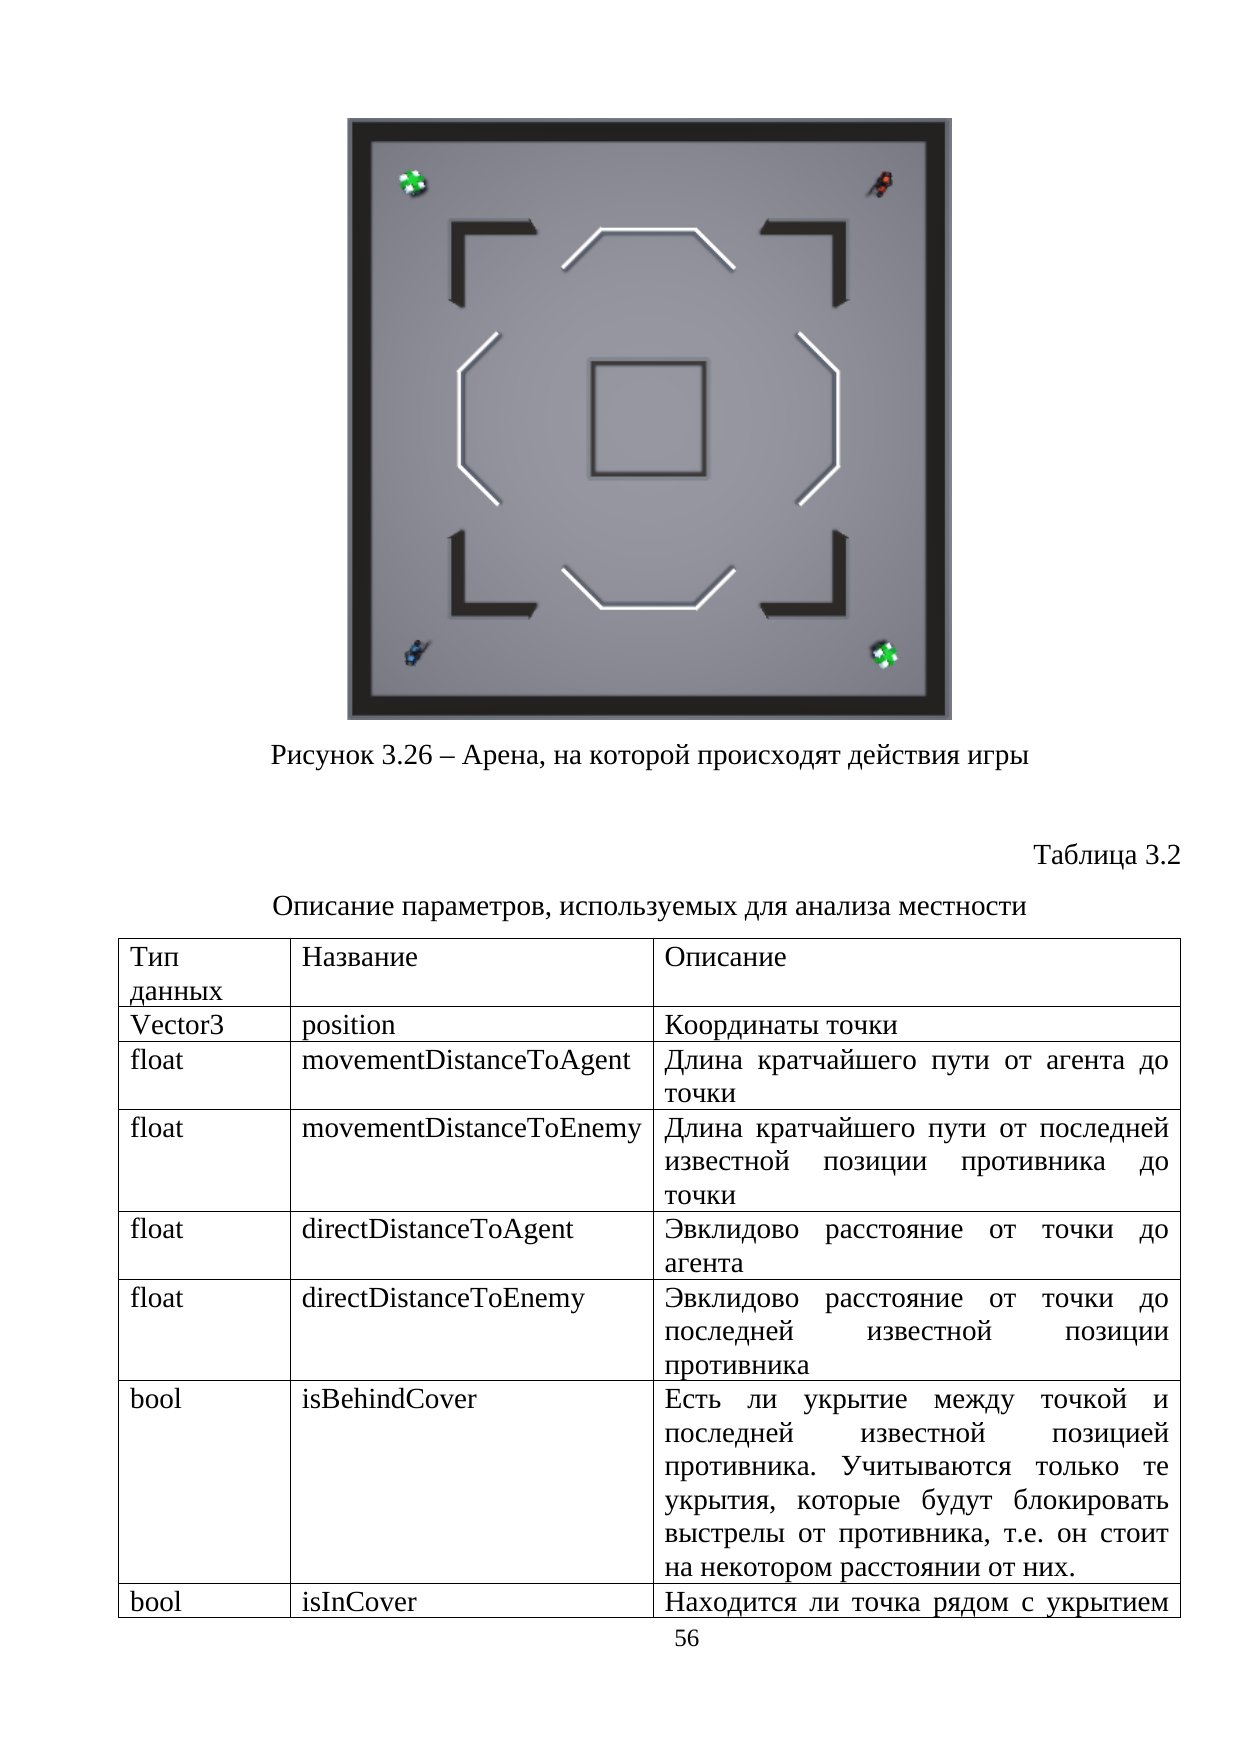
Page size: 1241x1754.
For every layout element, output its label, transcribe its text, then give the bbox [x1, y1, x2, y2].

table_cell Vector3 [119, 1007, 290, 1041]
text Таблица 3.2 [118, 837, 1181, 871]
table_cell Эвклидово расстояние от точки до агента [654, 1212, 1180, 1279]
table_header Описание [654, 939, 1180, 1006]
table_cell Есть ли укрытие между точкой и последней известной позицией противника. Учитываются только те укрытия, которые будут блокировать выстрелы от противника, т.е. он стоит на некотором расстоянии от них. [654, 1381, 1180, 1583]
table_cell bool [119, 1584, 290, 1617]
table_cell float [119, 1212, 290, 1279]
table_cell float [119, 1280, 290, 1380]
table_cell float [119, 1110, 290, 1211]
table_header Название [291, 939, 653, 1006]
table_cell directDistanceToAgent [291, 1212, 653, 1279]
table_cell Эвклидово расстояние от точки до последней известной позиции противника [654, 1280, 1180, 1380]
picture [347, 118, 952, 720]
table_cell movementDistanceToAgent [291, 1042, 653, 1109]
table_header Тип данных [119, 939, 290, 1006]
table_cell bool [119, 1381, 290, 1583]
text Описание параметров, используемых для анализа местности [118, 888, 1181, 921]
table_cell isInCover [291, 1584, 653, 1617]
table_cell Координаты точки [654, 1007, 1180, 1041]
table_cell float [119, 1042, 290, 1109]
table_cell isBehindCover [291, 1381, 653, 1583]
table_cell movementDistanceToEnemy [291, 1110, 653, 1211]
table_cell Длина кратчайшего пути от последней известной позиции противника до точки [654, 1110, 1180, 1211]
table_cell Длина кратчайшего пути от агента до точки [654, 1042, 1180, 1109]
table_cell directDistanceToEnemy [291, 1280, 653, 1380]
table_cell position [291, 1007, 653, 1041]
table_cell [654, 1584, 1180, 1617]
